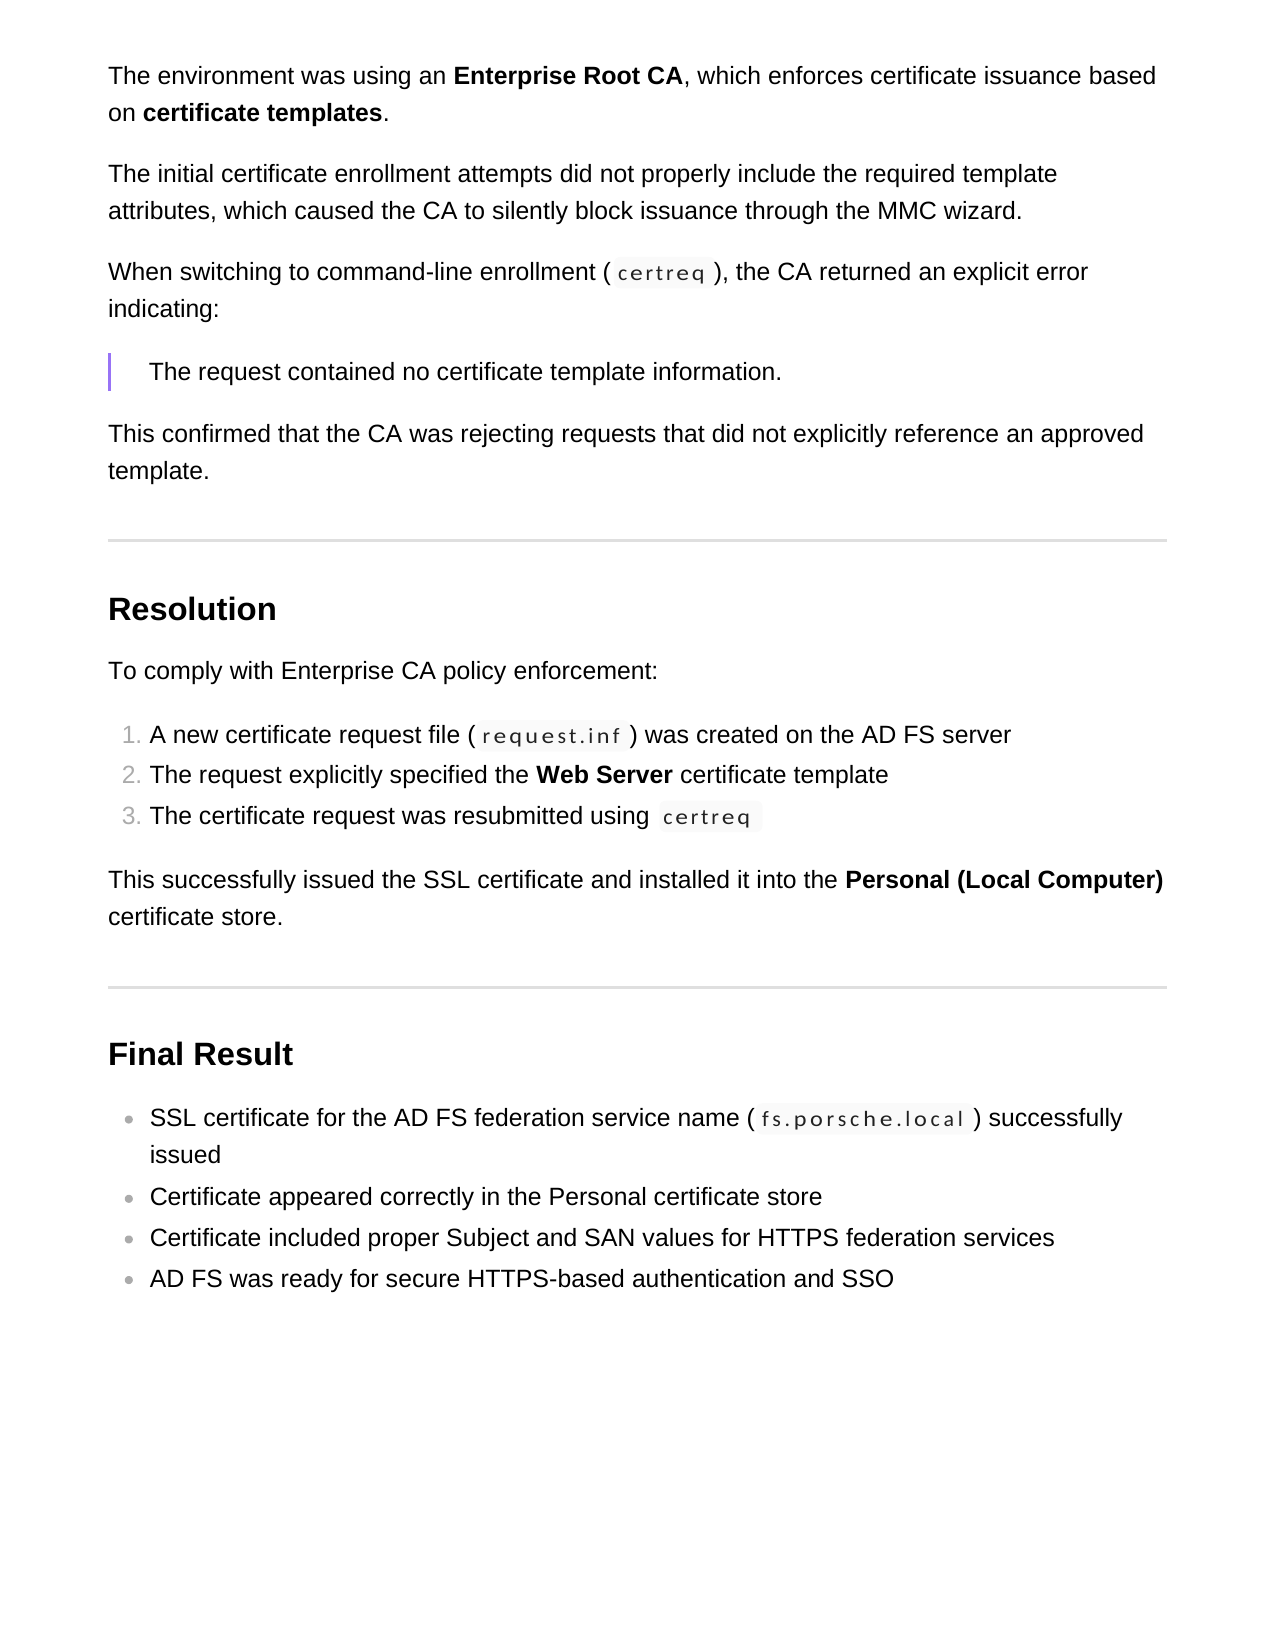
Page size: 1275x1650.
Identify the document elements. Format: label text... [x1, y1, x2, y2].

text When switching to command-line enrollment ( certreq ), the CA returned an explicit error indicating: [108, 257, 1098, 323]
text The environment was using an Enterprise Root CA, which enforces certificate issuance based on certificate templates. [108, 61, 1168, 127]
text 3. The certificate request was resubmitted using certreq [122, 801, 1188, 829]
text Certificate included proper Subject and SAN values for HTTPS federation services AD FS was ready for secure HTTPS-based authentication and SSO [149, 1223, 1066, 1292]
text To comply with Enterprise CA policy enforcement: [108, 656, 1188, 685]
text 1. A new certificate request file ( request.inf ) was created on the AD FS server 2. The request explicitly specified the Web Server certificate template [122, 720, 1019, 789]
text Resolution [108, 590, 1188, 627]
text This confirmed that the CA was rejecting requests that did not explicitly reference an approved template. [108, 419, 1155, 485]
text Certificate appeared correctly in the Personal certificate store [149, 1182, 1188, 1211]
text The request contained no certificate template information. [148, 356, 1188, 385]
text Final Result [108, 1035, 1188, 1072]
text The initial certificate enrollment attempts did not properly include the required template attributes, which caused the CA to silently block issuance through the MMC wizard. [108, 159, 1070, 225]
text This successfully issued the SSL certificate and installed it into the Personal (Local Computer) certificate store. [108, 864, 1174, 931]
text SSL certificate for the AD FS federation service name ( fs.porsche.local ) successfully issued [149, 1103, 1131, 1169]
